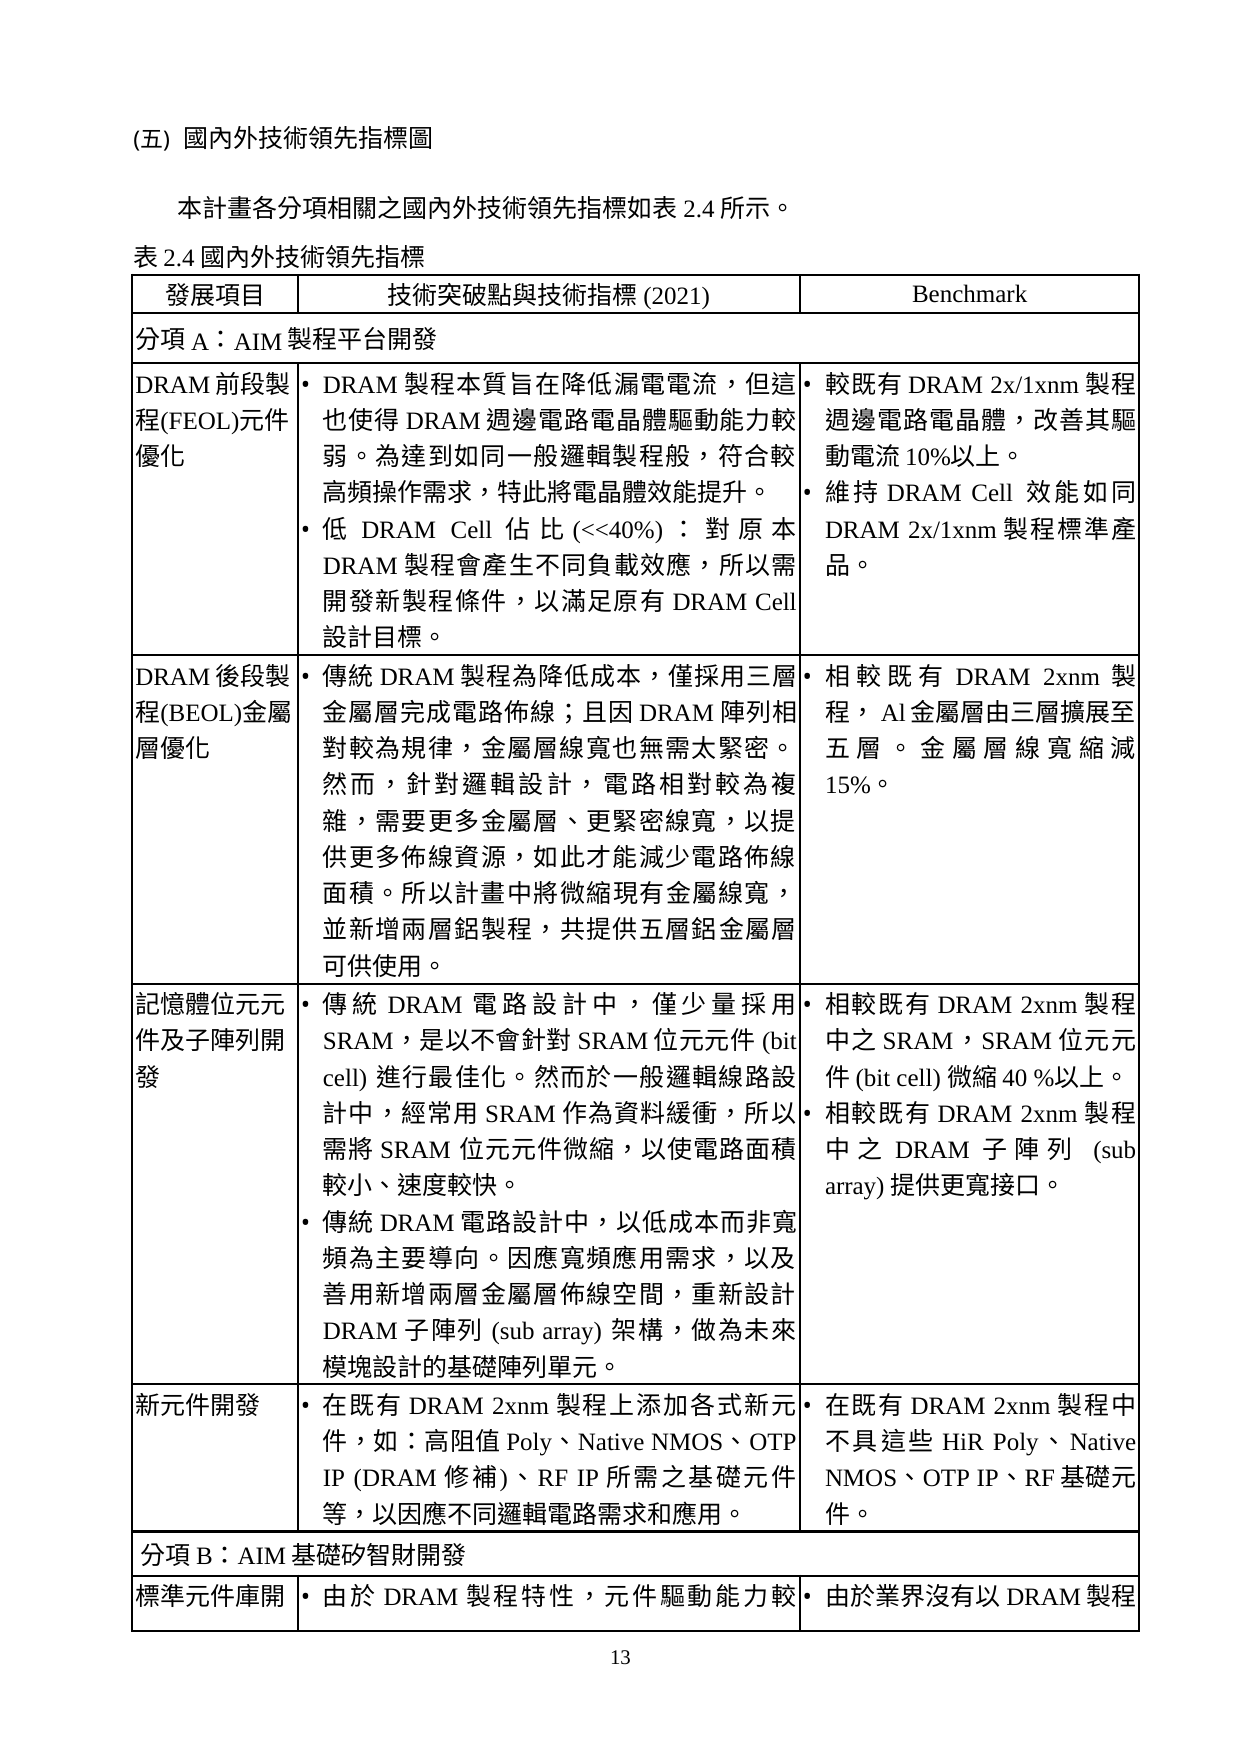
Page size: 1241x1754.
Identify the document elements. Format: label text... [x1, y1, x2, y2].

table_header 發展項目 [133, 276, 297, 312]
table_cell 在既有DRAM 2xnm製程中不具這些HiR Poly、Native NMOS、OTP IP、RF基礎元件。 [801, 1385, 1138, 1530]
table_cell 新元件開發 [133, 1385, 297, 1530]
table_cell 相較既有DRAM 2xnm製程中之SRAM，SRAM位元元件 (bit cell) 微縮40 %以上。 相較既有DRAM 2xnm製程中之DRAM子陣列 (sub array) 提供更寬接口。 [801, 985, 1138, 1383]
table_header Benchmark [801, 276, 1138, 312]
table_cell 較既有DRAM 2x/1xnm製程週邊電路電晶體，改善其驅動電流10%以上。 維持DRAM Cell 效能如同DRAM 2x/1xnm製程標準產品。 [801, 364, 1138, 654]
table_cell 分項 B：AIM基礎矽智財開發 [133, 1533, 1138, 1574]
table_cell 傳統DRAM電路設計中，僅少量採用SRAM，是以不會針對SRAM位元元件 (bit cell) 進行最佳化。然而於一般邏輯線路設計中，經常用SRAM作為資料緩衝，所以需將SRAM 位元元件微縮，以使電路面積較小、速度較快。 傳統DRAM電路設計中，以低成本而非寬頻為主要導向。因應寬頻應用需求，以及善用新增兩層金屬層佈線空間，重新設計DRAM子陣列 (sub array) 架構，做為未來模塊設計的基礎陣列單元。 [299, 985, 799, 1383]
table_cell 傳統DRAM製程為降低成本，僅採用三層金屬層完成電路佈線；且因DRAM陣列相對較為規律，金屬層線寬也無需太緊密。然而，針對邏輯設計，電路相對較為複雜，需要更多金屬層、更緊密線寬，以提供更多佈線資源，如此才能減少電路佈線面積。所以計畫中將微縮現有金屬線寬，並新增兩層鋁製程，共提供五層鋁金屬層可供使用。 [299, 656, 799, 982]
table_header 技術突破點與技術指標 (2021) [299, 276, 799, 312]
text 表2.4 國內外技術領先指標 [133, 237, 1107, 273]
table_cell 相較既有DRAM 2xnm製程， Al金屬層由三層擴展至五層。金屬層線寬縮減15%。 [801, 656, 1138, 982]
table_cell 標準元件庫開發 [133, 1577, 297, 1629]
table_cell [801, 1577, 1138, 1629]
table_cell 在既有DRAM 2xnm製程上添加各式新元件，如：高阻值Poly、Native NMOS、OTP IP (DRAM修補)、RF IP所需之基礎元件等，以因應不同邏輯電路需求和應用。 [299, 1385, 799, 1530]
list 國內外技術領先指標圖 [133, 118, 1107, 154]
text 本計畫各分項相關之國內外技術領先指標如表 2.4 所示。 [177, 188, 1107, 225]
table_cell 分項 A：AIM製程平台開發 [133, 314, 1138, 362]
table_cell 記憶體位元元件及子陣列開發 [133, 985, 297, 1383]
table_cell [299, 1577, 799, 1629]
table_cell DRAM前段製程(FEOL)元件優化 [133, 364, 297, 654]
table_cell DRAM製程本質旨在降低漏電電流，但這也使得DRAM週邊電路電晶體驅動能力較弱。為達到如同一般邏輯製程般，符合較高頻操作需求，特此將電晶體效能提升。 低DRAM Cell佔比(<<40%)：對原本DRAM製程會產生不同負載效應，所以需開發新製程條件，以滿足原有DRAM Cell設計目標。 [299, 364, 799, 654]
table_cell DRAM後段製程(BEOL)金屬層優化 [133, 656, 297, 982]
